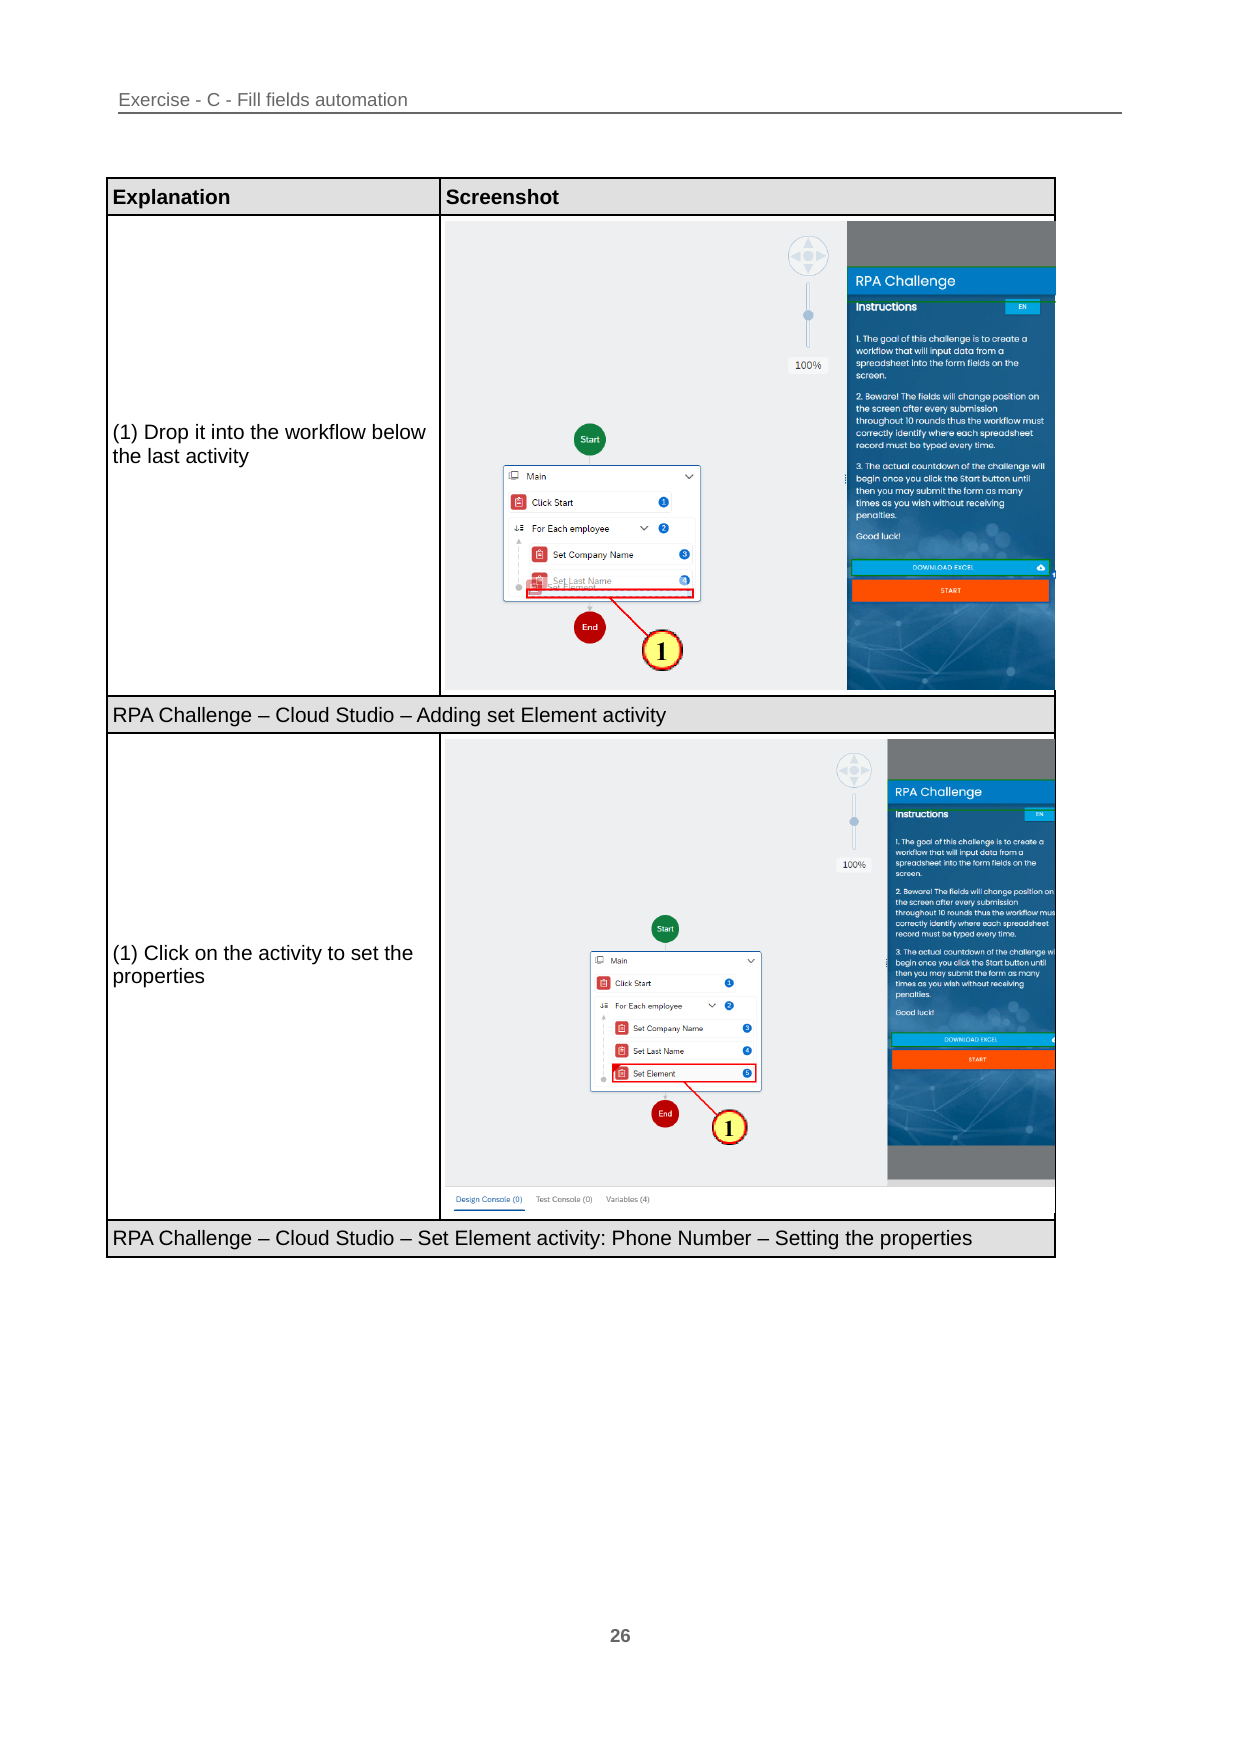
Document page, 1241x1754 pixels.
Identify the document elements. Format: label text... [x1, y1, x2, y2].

picture [445, 221, 1056, 690]
table_cell [441, 216, 1054, 695]
table_cell RPA Challenge – Cloud Studio – Set Element activity: Phone Number – Setting the properties [108, 1221, 1054, 1256]
table_header Screenshot [441, 179, 1054, 214]
table_cell (1) Drop it into the workflow below the last activity [108, 216, 439, 695]
table_cell (1) Click on the activity to set the properties [108, 734, 439, 1219]
table_cell [441, 734, 1054, 1219]
table_cell RPA Challenge – Cloud Studio – Adding set Element activity [108, 697, 1054, 732]
table_header Explanation [108, 179, 439, 214]
picture [445, 739, 1055, 1213]
